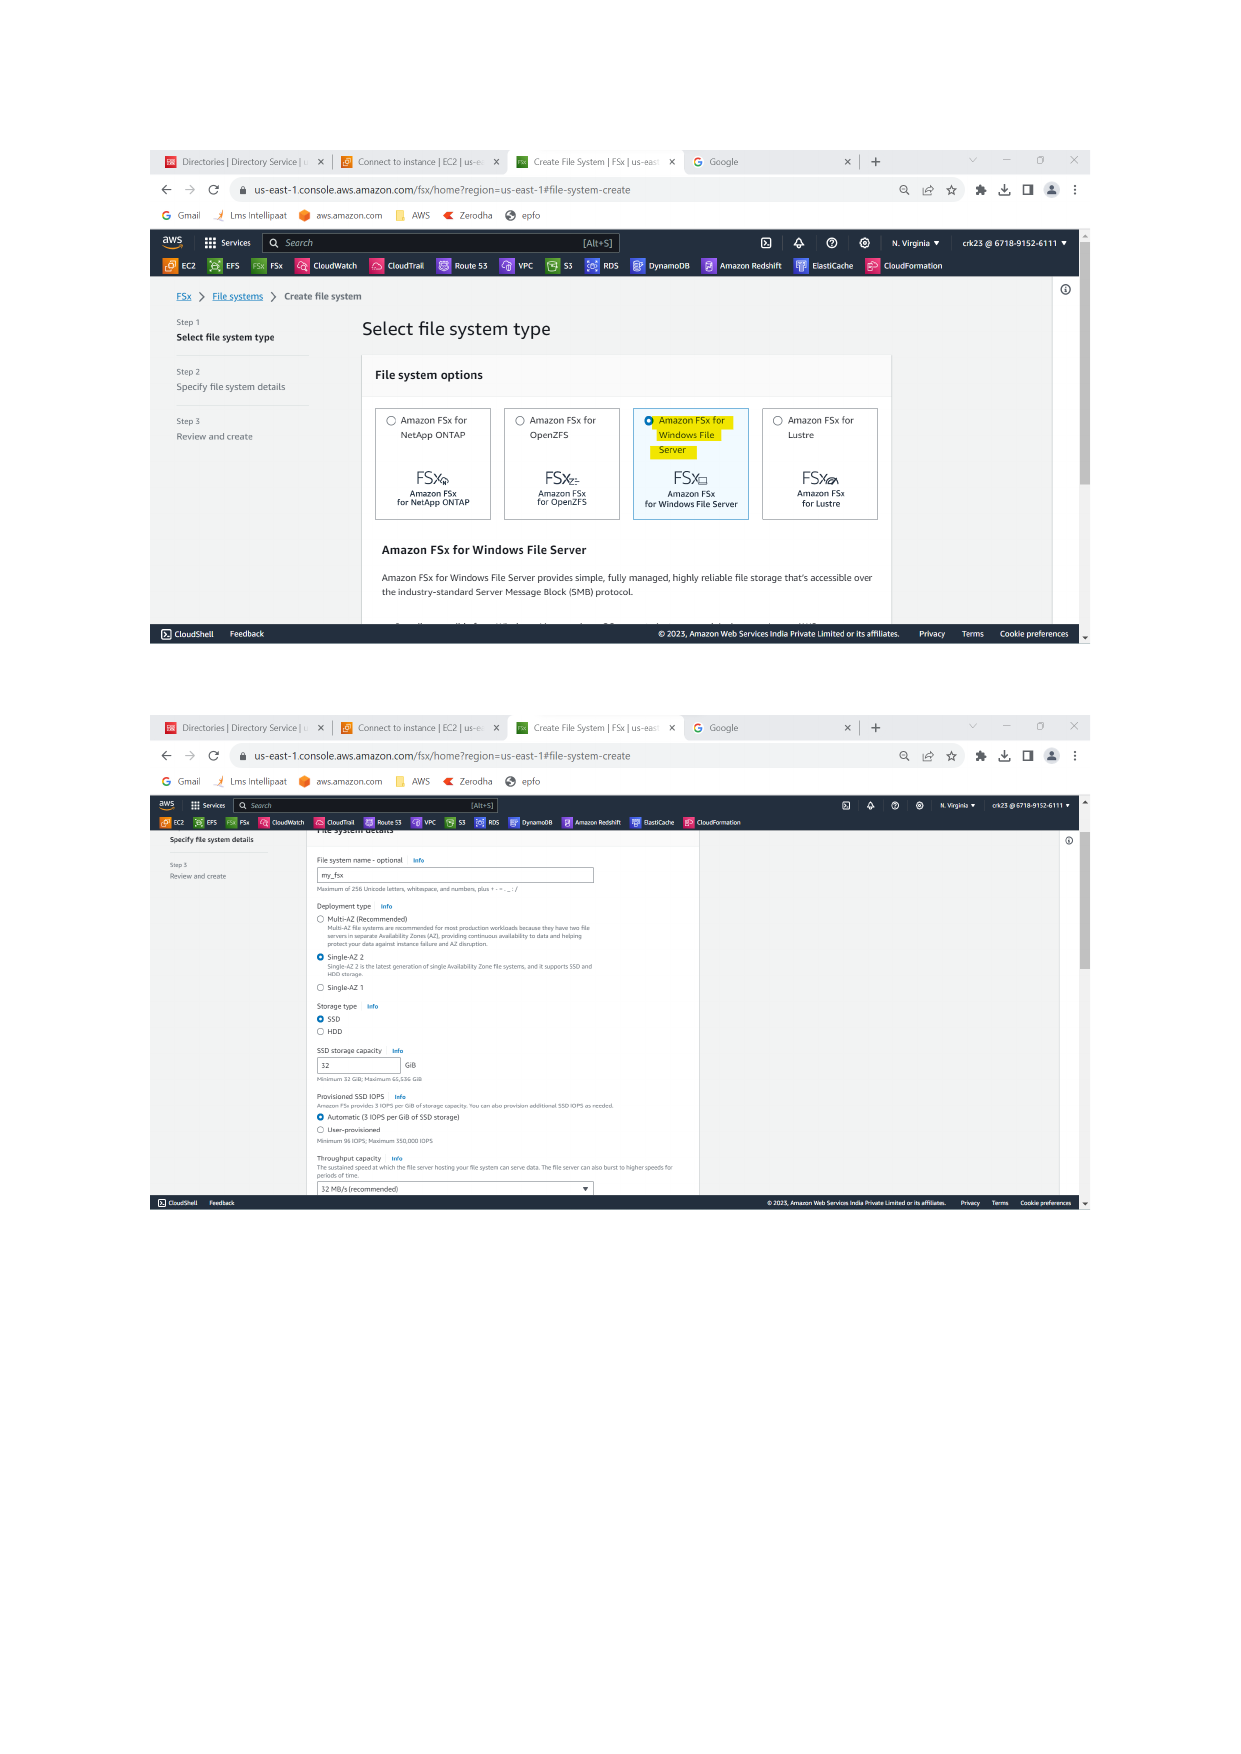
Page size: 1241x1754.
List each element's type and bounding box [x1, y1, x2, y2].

picture [150, 150, 1091, 644]
picture [150, 715, 1091, 1210]
